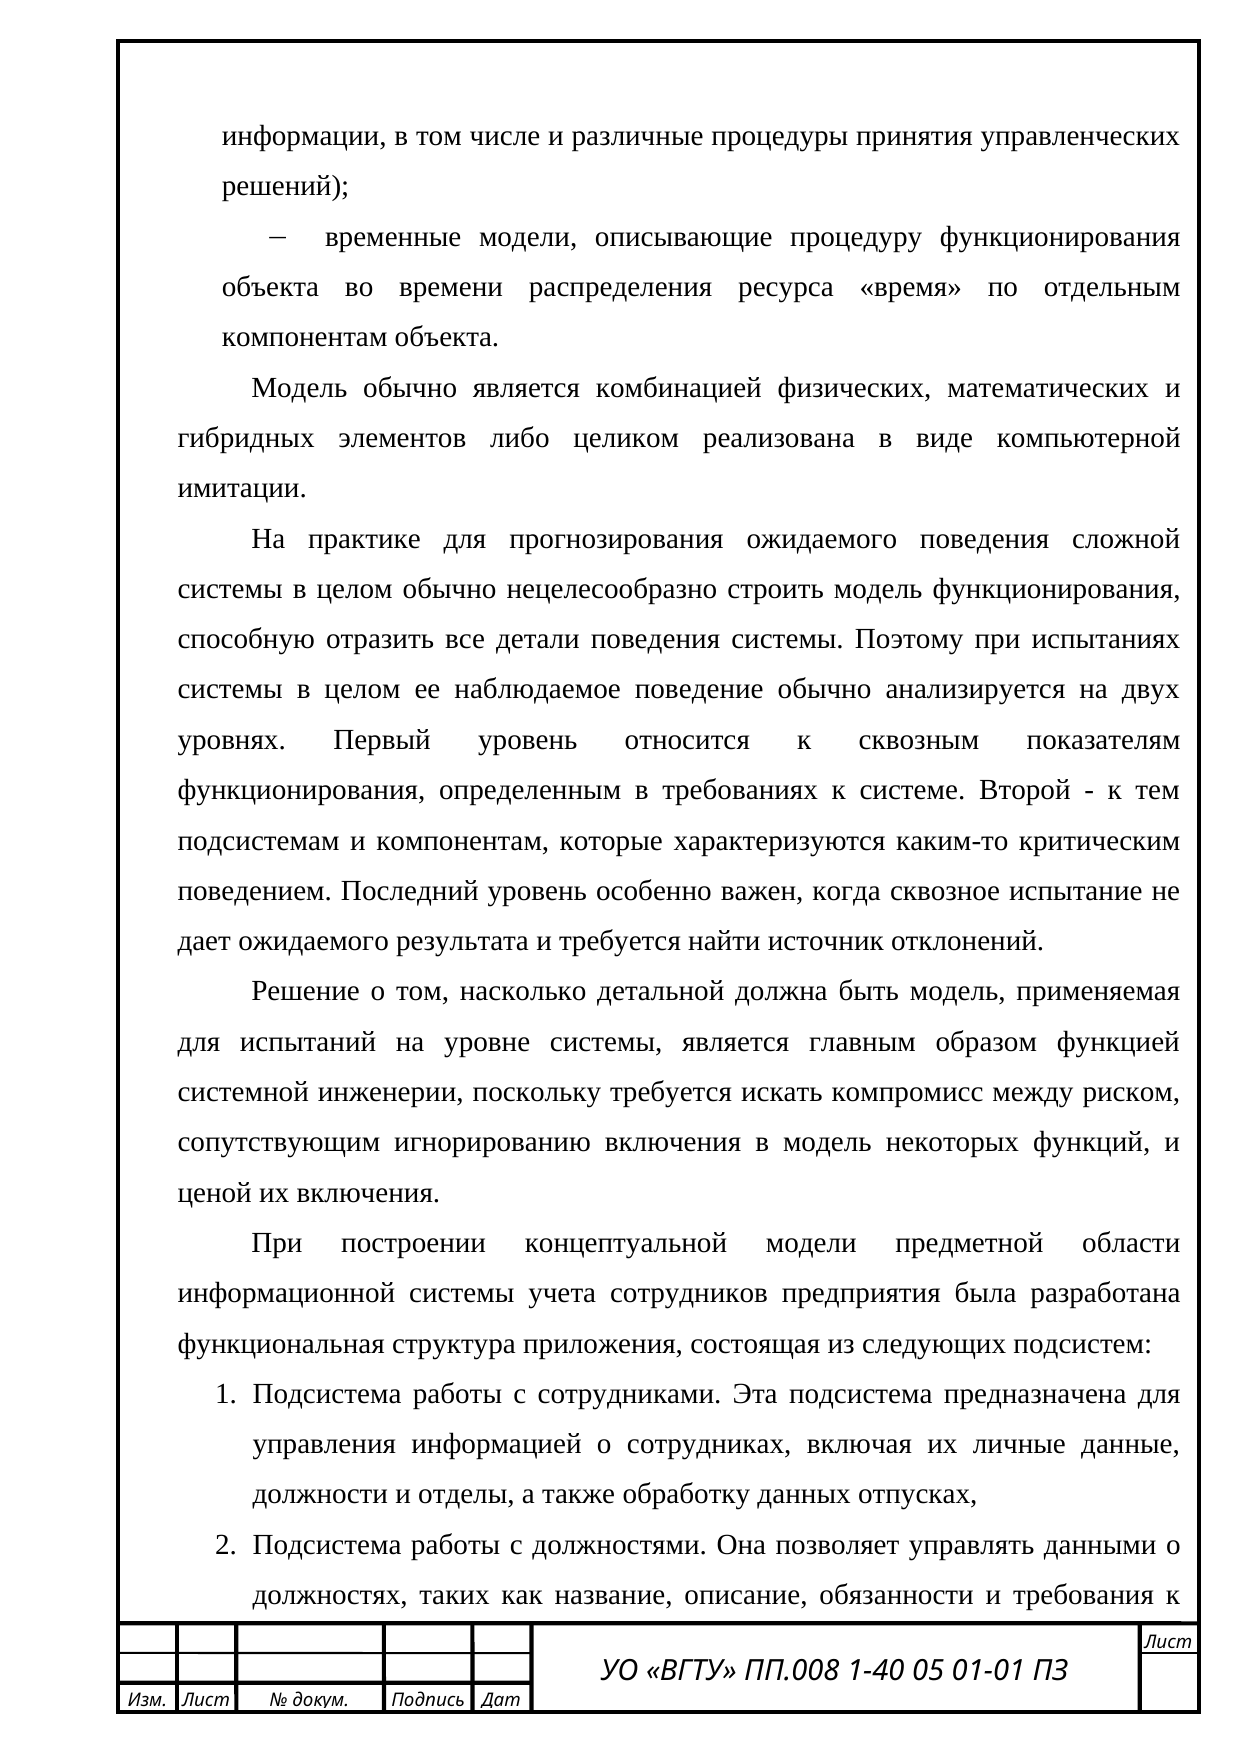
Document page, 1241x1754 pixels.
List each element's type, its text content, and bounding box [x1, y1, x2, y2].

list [222, 118, 1181, 202]
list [215, 1527, 1181, 1611]
list Подсистема работы с сотрудниками. Эта подсистема предназначена для управления информацией о сотрудниках, включая их личные данные, должности и отделы, а также обработку данных отпусках, [215, 1376, 1181, 1510]
text Модель обычно является комбинацией физических, математических и гибридных элементов либо целиком реализована в виде компьютерной имитации. [177, 370, 1181, 504]
text При построении концептуальной модели предметной области информационной системы учета сотрудников предприятия была разработана функциональная структура приложения, состоящая из следующих подсистем: [177, 1225, 1181, 1359]
text На практике для прогнозирования ожидаемого поведения сложной системы в целом обычно нецелесообразно строить модель функционирования, способную отразить все детали поведения системы. Поэтому при испытаниях системы в целом ее наблюдаемое поведение обычно анализируется на двух уровнях. Первый уровень относится к сквозным показателям функционирования, определенным в требованиях к системе. Второй - к тем подсистемам и компонентам, которые характеризуются каким-то критическим поведением. Последний уровень особенно важен, когда сквозное испытание не дает ожидаемого результата и требуется найти источник отклонений. [177, 521, 1181, 957]
text Решение о том, насколько детальной должна быть модель, применяемая для испытаний на уровне системы, является главным образом функцией системной инженерии, поскольку требуется искать компромисс между риском, сопутствующим игнорированию включения в модель некоторых функций, и ценой их включения. [177, 973, 1181, 1208]
list временные модели, описывающие процедуру функционирования объекта во времени распределения ресурса «время» по отдельным компонентам объекта. [222, 219, 1181, 353]
